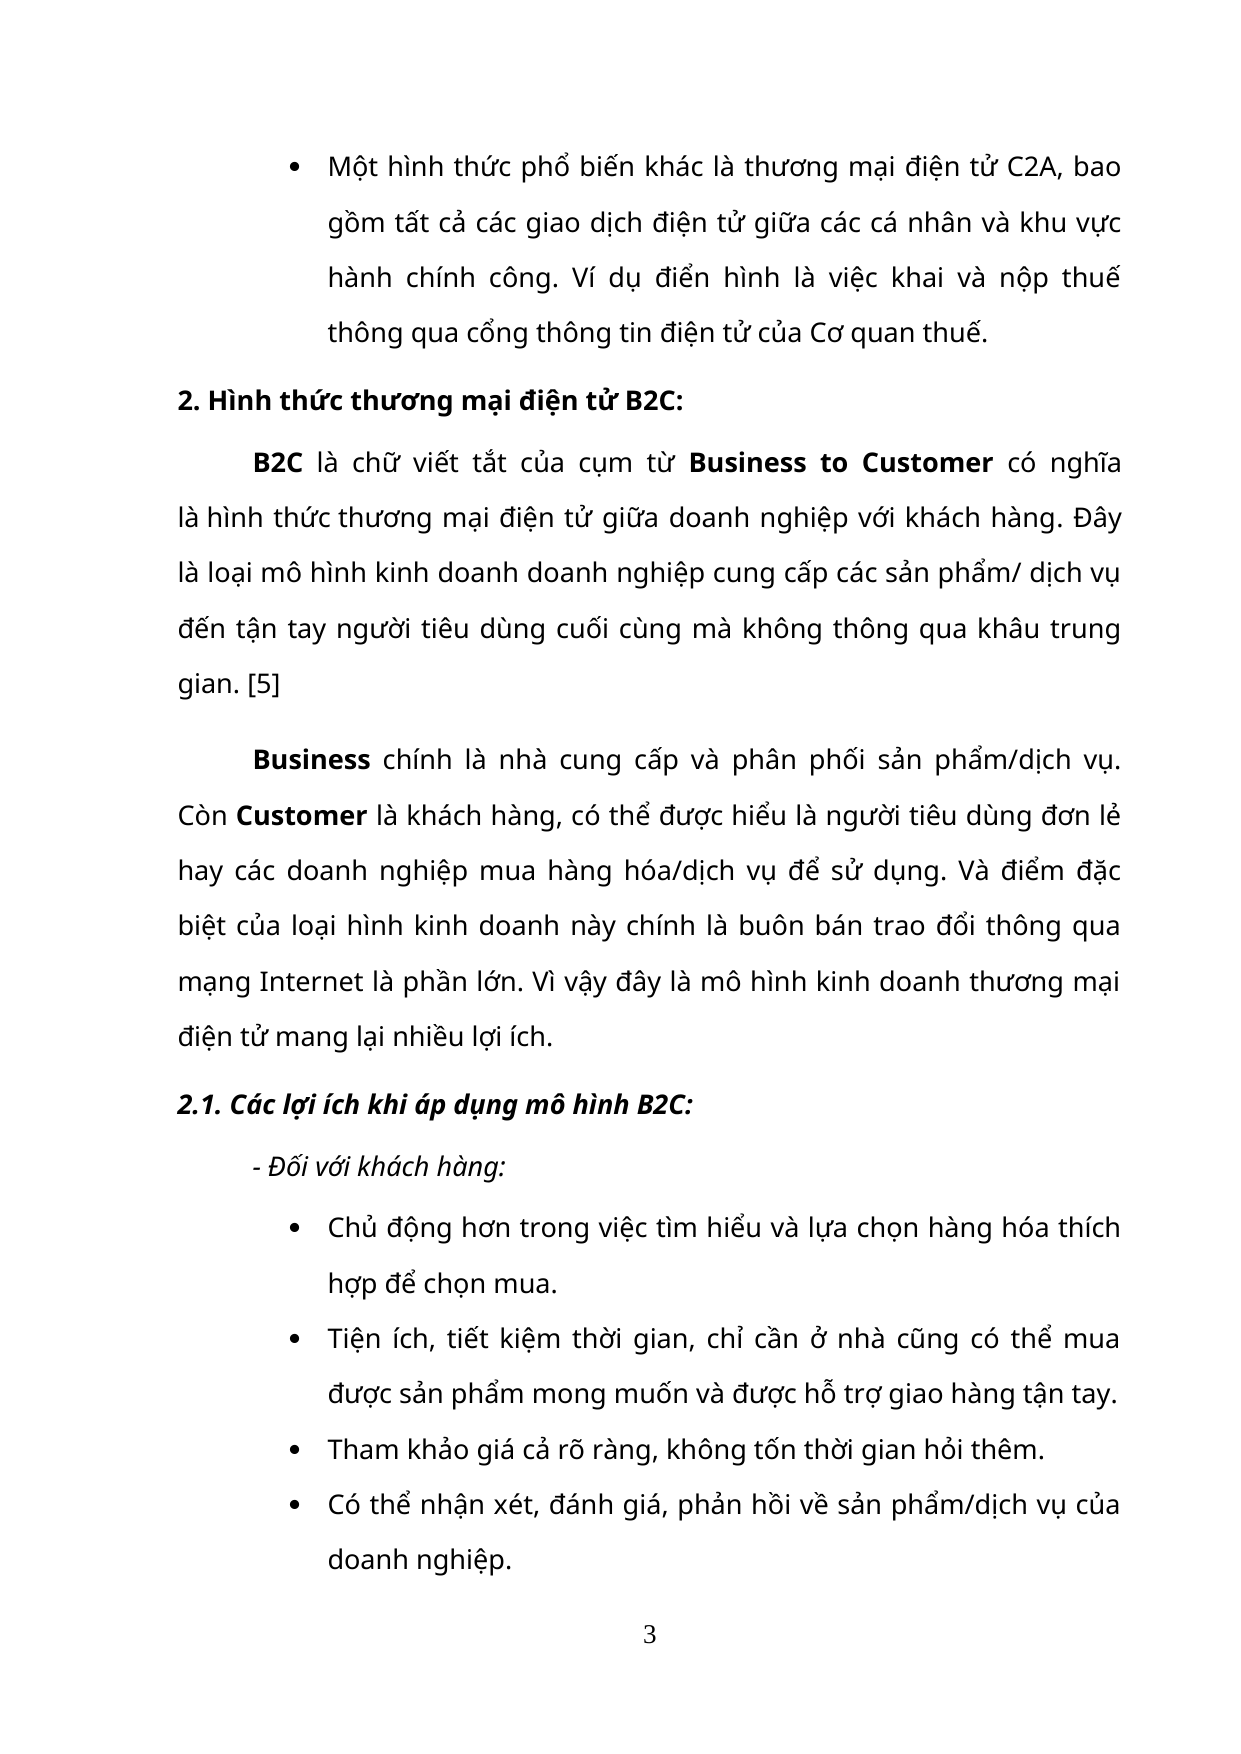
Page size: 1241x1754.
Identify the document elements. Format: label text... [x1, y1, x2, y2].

list Tham khảo giá cả rõ ràng, không tốn thời gian hỏi thêm. [290, 1430, 1122, 1467]
text Business chính là nhà cung cấp và phân phối sản phẩm/dịch vụ. Còn Customer là khách hàng, có thể được hiểu là người tiêu dùng đơn lẻ hay các doanh nghiệp mua hàng hóa/dịch vụ để sử dụng. Và điểm đặc biệt của loại hình kinh doanh này chính là buôn bán trao đổi thông qua mạng Internet là phần lớn. Vì vậy đây là mô hình kinh doanh thương mại điện tử mang lại nhiều lợi ích. [177, 741, 1122, 1054]
list Tiện ích, tiết kiệm thời gian, chỉ cần ở nhà cũng có thể mua được sản phẩm mong muốn và được hỗ trợ giao hàng tận tay. [290, 1319, 1122, 1412]
list Chủ động hơn trong việc tìm hiểu và lựa chọn hàng hóa thích hợp để chọn mua. [290, 1209, 1122, 1301]
text - Đối với khách hàng: [177, 1147, 1122, 1184]
text B2C là chữ viết tắt của cụm từ Business to Customer có nghĩa là hình thức thương mại điện tử giữa doanh nghiệp với khách hàng. Đây là loại mô hình kinh doanh doanh nghiệp cung cấp các sản phẩm/ dịch vụ đến tận tay người tiêu dùng cuối cùng mà không thông qua khâu trung gian. [177, 443, 1122, 701]
subtitle 2. Hình thức thương mại điện tử B2C: [177, 381, 1122, 418]
subtitle 2.1. Các lợi ích khi áp dụng mô hình B2C: [177, 1085, 1122, 1122]
list Có thể nhận xét, đánh giá, phản hồi về sản phẩm/dịch vụ của doanh nghiệp. [290, 1485, 1122, 1578]
list Một hình thức phổ biến khác là thương mại điện tử C2A, bao gồm tất cả các giao dịch điện tử giữa các cá nhân và khu vực hành chính công. Ví dụ điển hình là việc khai và nộp thuế thông qua cổng thông tin điện tử của Cơ quan thuế. [290, 148, 1122, 351]
